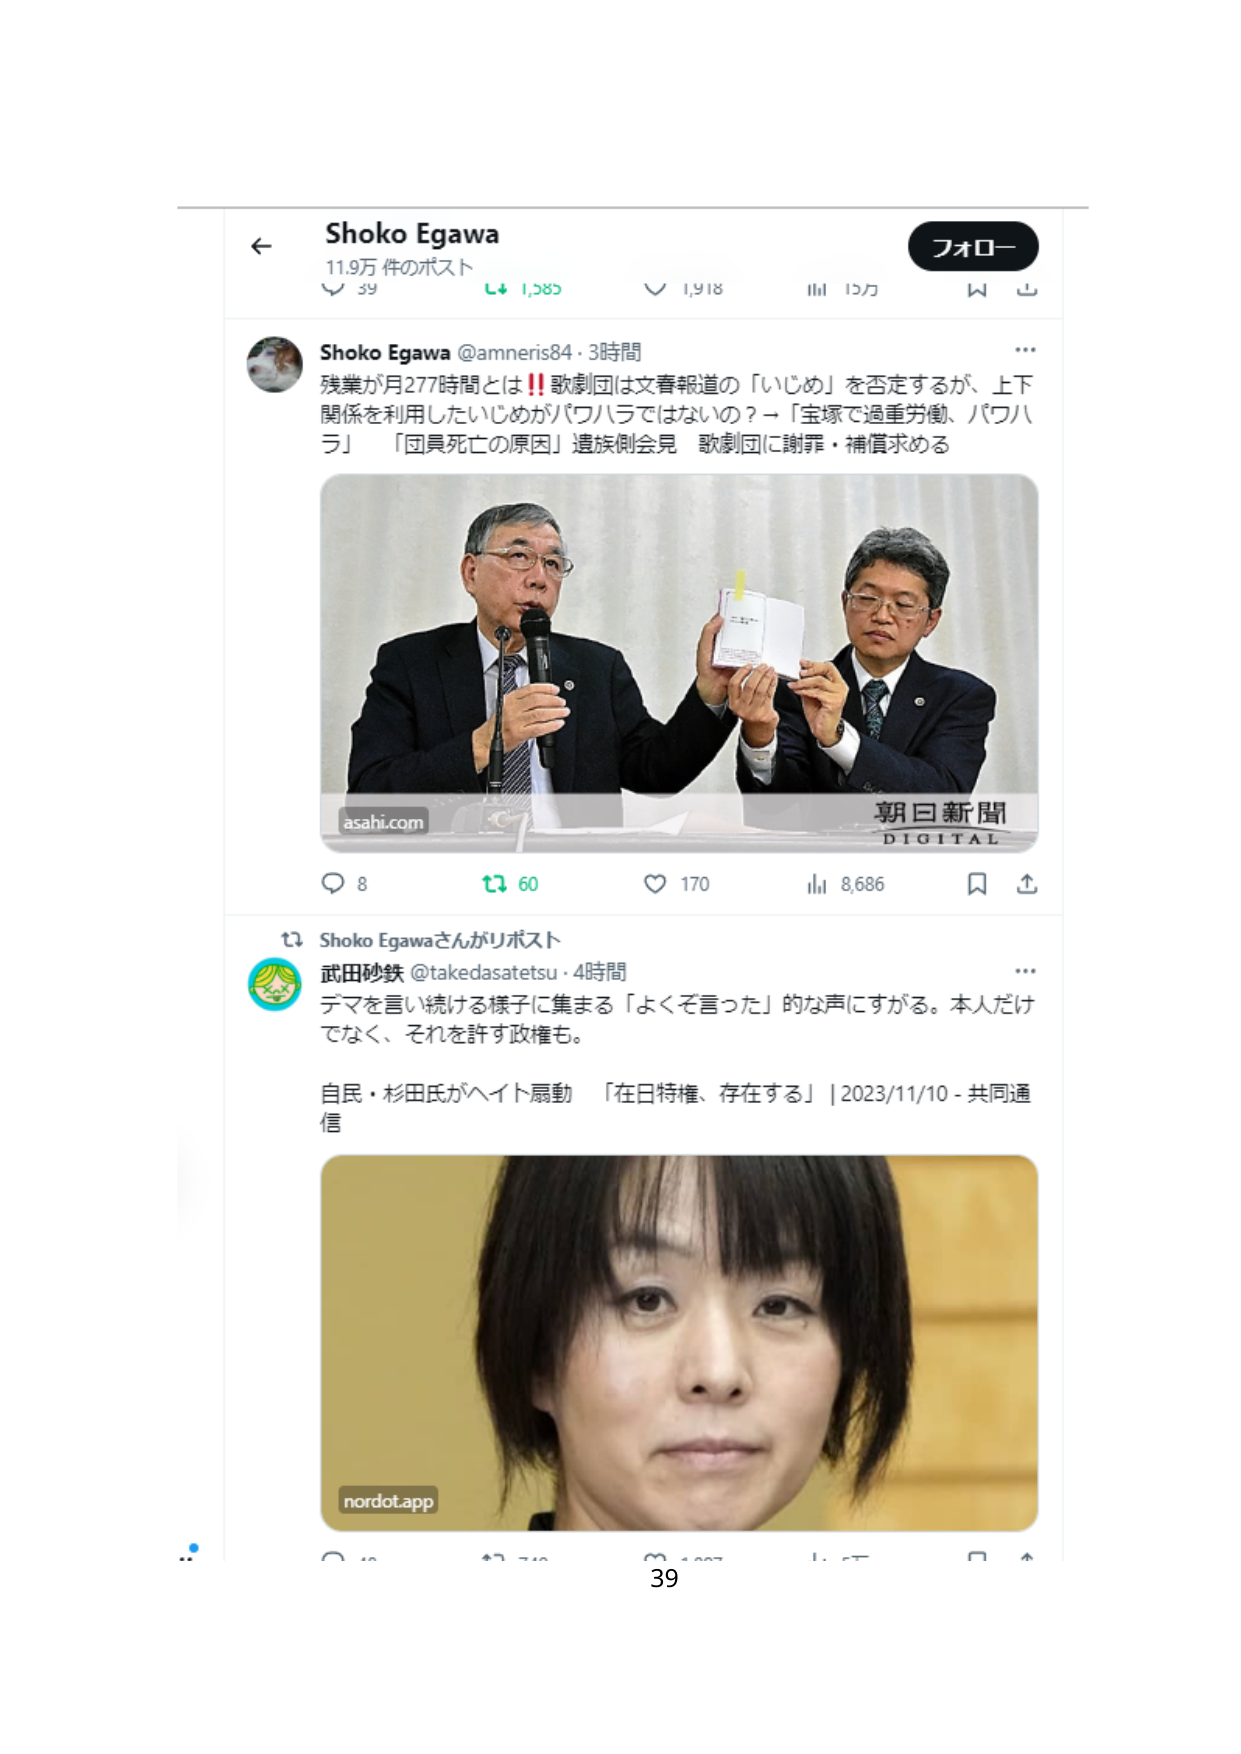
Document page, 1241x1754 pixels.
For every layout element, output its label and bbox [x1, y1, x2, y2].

picture [177, 206, 1089, 1561]
